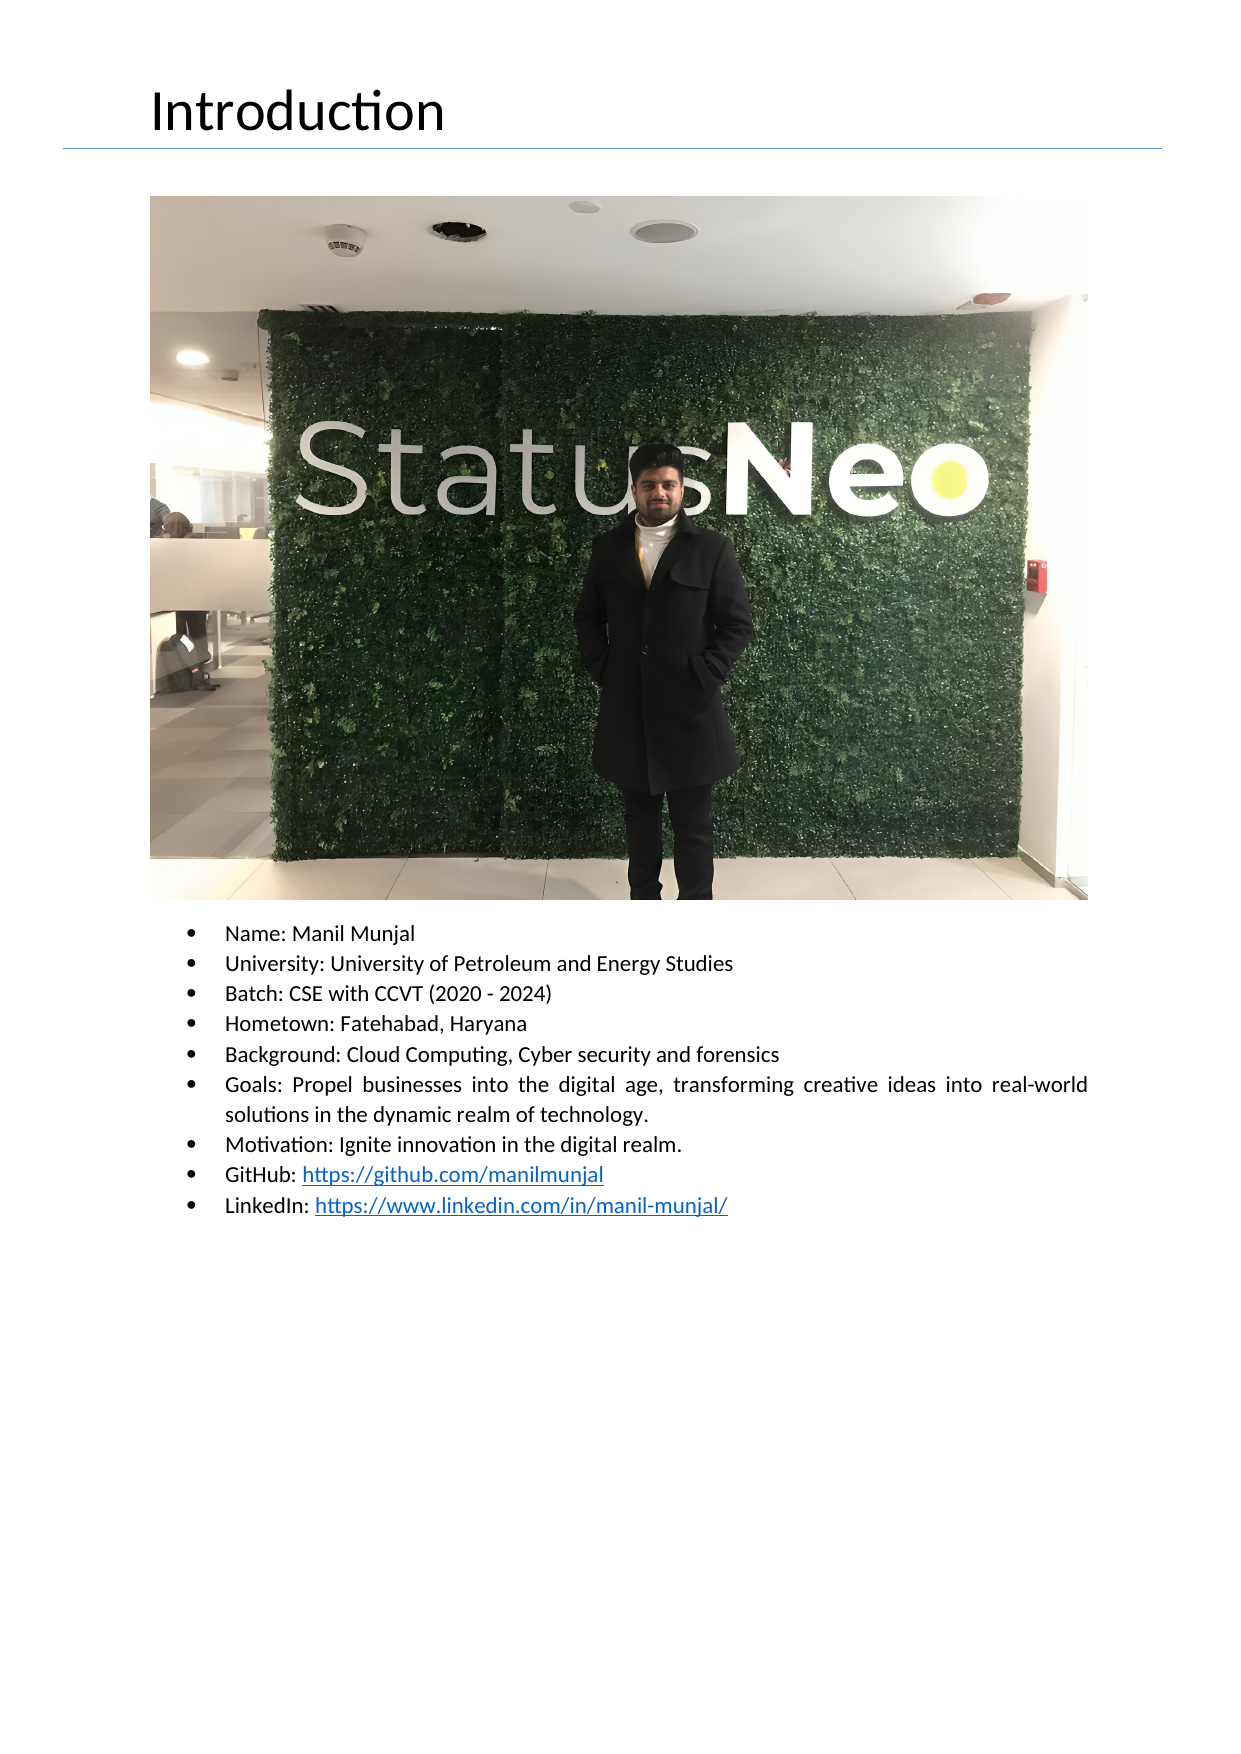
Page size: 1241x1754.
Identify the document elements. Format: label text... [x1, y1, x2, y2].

list GitHub: https://github.com/manilmunjal [187, 1161, 1090, 1188]
list University: University of Petroleum and Energy Studies [187, 949, 1090, 977]
list Hometown: Fatehabad, Haryana [187, 1009, 1090, 1037]
list LinkedIn: https://www.linkedin.com/in/manil-munjal/ [187, 1191, 1090, 1219]
list Background: Cloud Computing, Cyber security and forensics [187, 1040, 1090, 1068]
picture [150, 196, 1088, 900]
list Name: Manil Munjal [187, 919, 1090, 947]
list Batch: CSE with CCVT (2020 - 2024) [187, 979, 1090, 1007]
list Goals: Propel businesses into the digital age, transforming creative ideas into real-world solutions in the dynamic realm of technology. [187, 1070, 1090, 1128]
list Motivation: Ignite innovation in the digital realm. [187, 1130, 1090, 1158]
